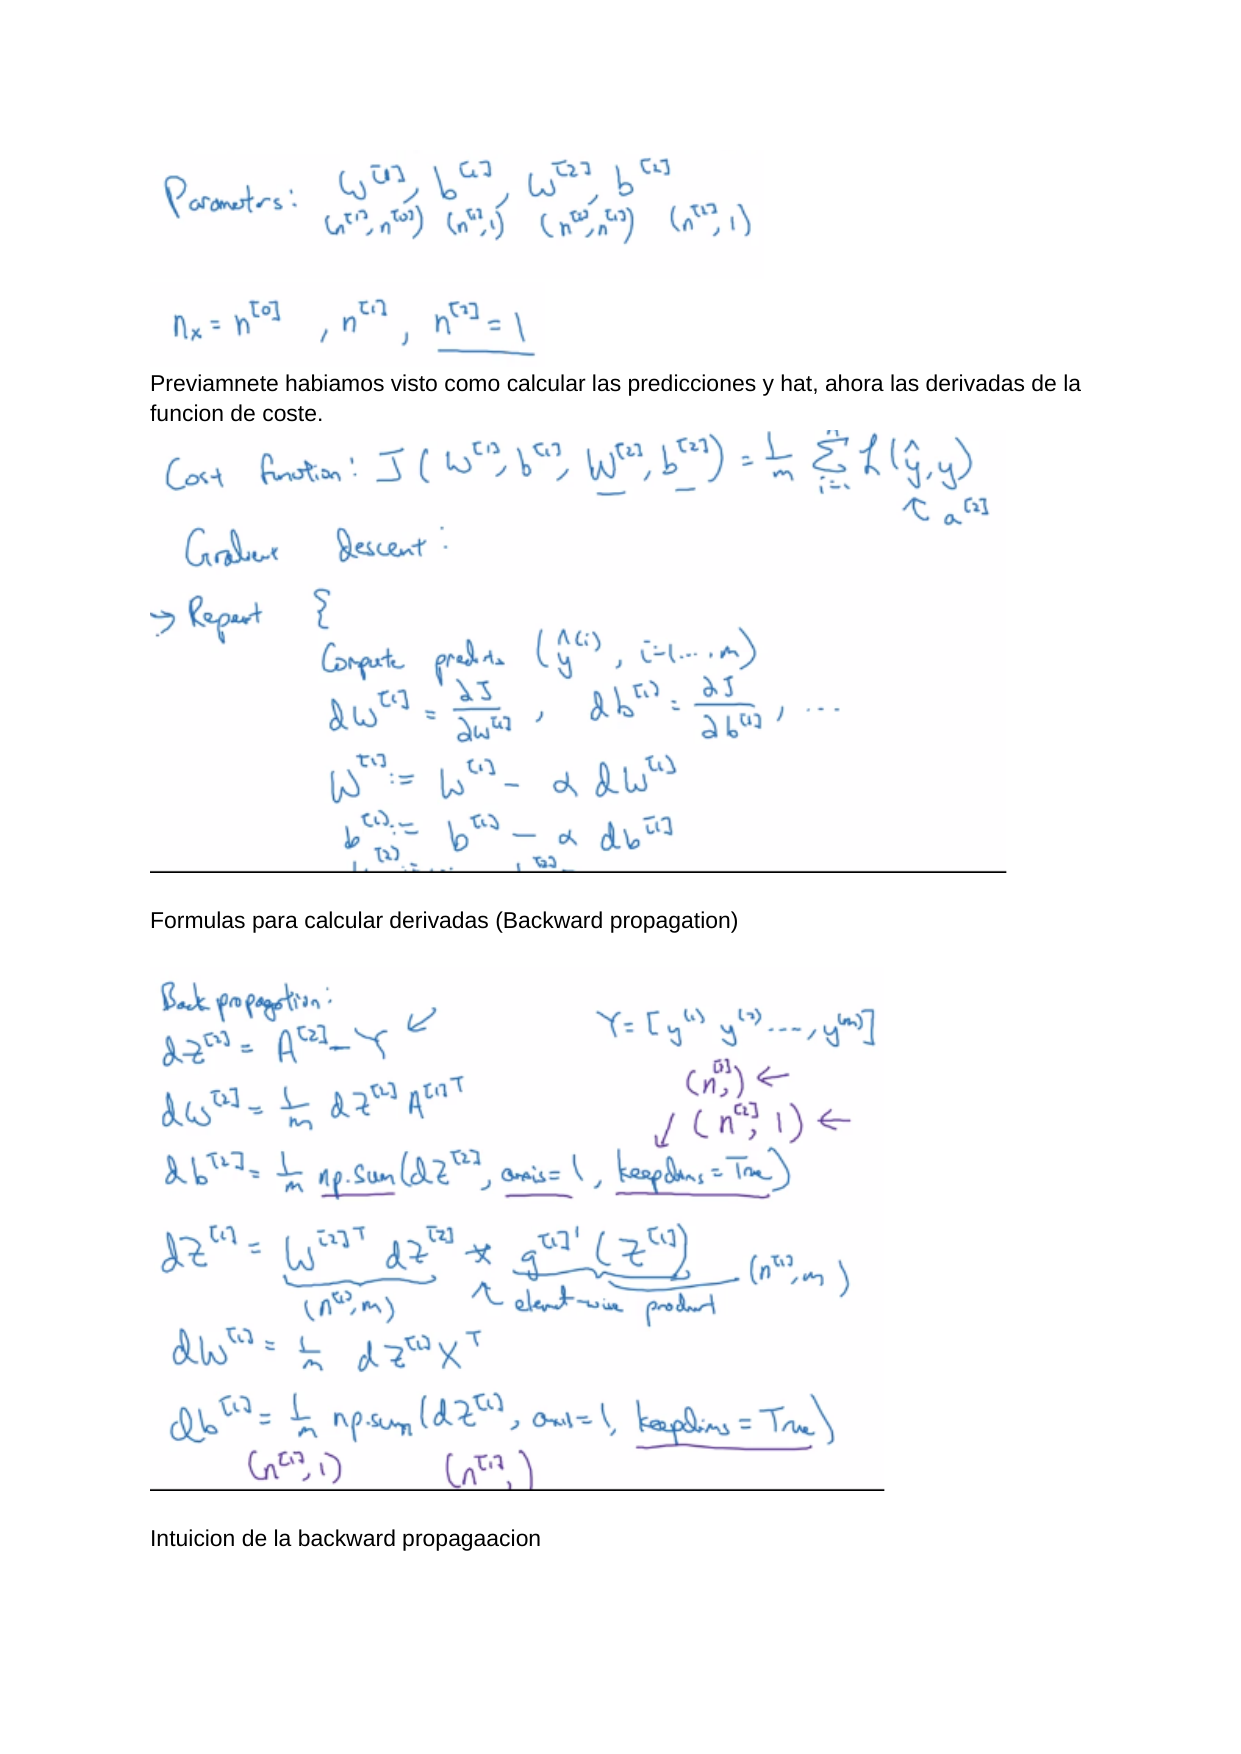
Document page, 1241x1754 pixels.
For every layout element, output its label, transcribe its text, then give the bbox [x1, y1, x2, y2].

text Formulas para calcular derivadas (Backward propagation) [150, 907, 1090, 933]
text Intuicion de la backward propagaacion [150, 1525, 1090, 1551]
text Previamnete habiamos visto como calcular las predicciones y hat, ahora las derivadas de la funcion de coste. [150, 370, 1090, 427]
picture [150, 967, 885, 1491]
picture [150, 430, 1007, 873]
picture [150, 150, 764, 279]
picture [150, 282, 546, 367]
